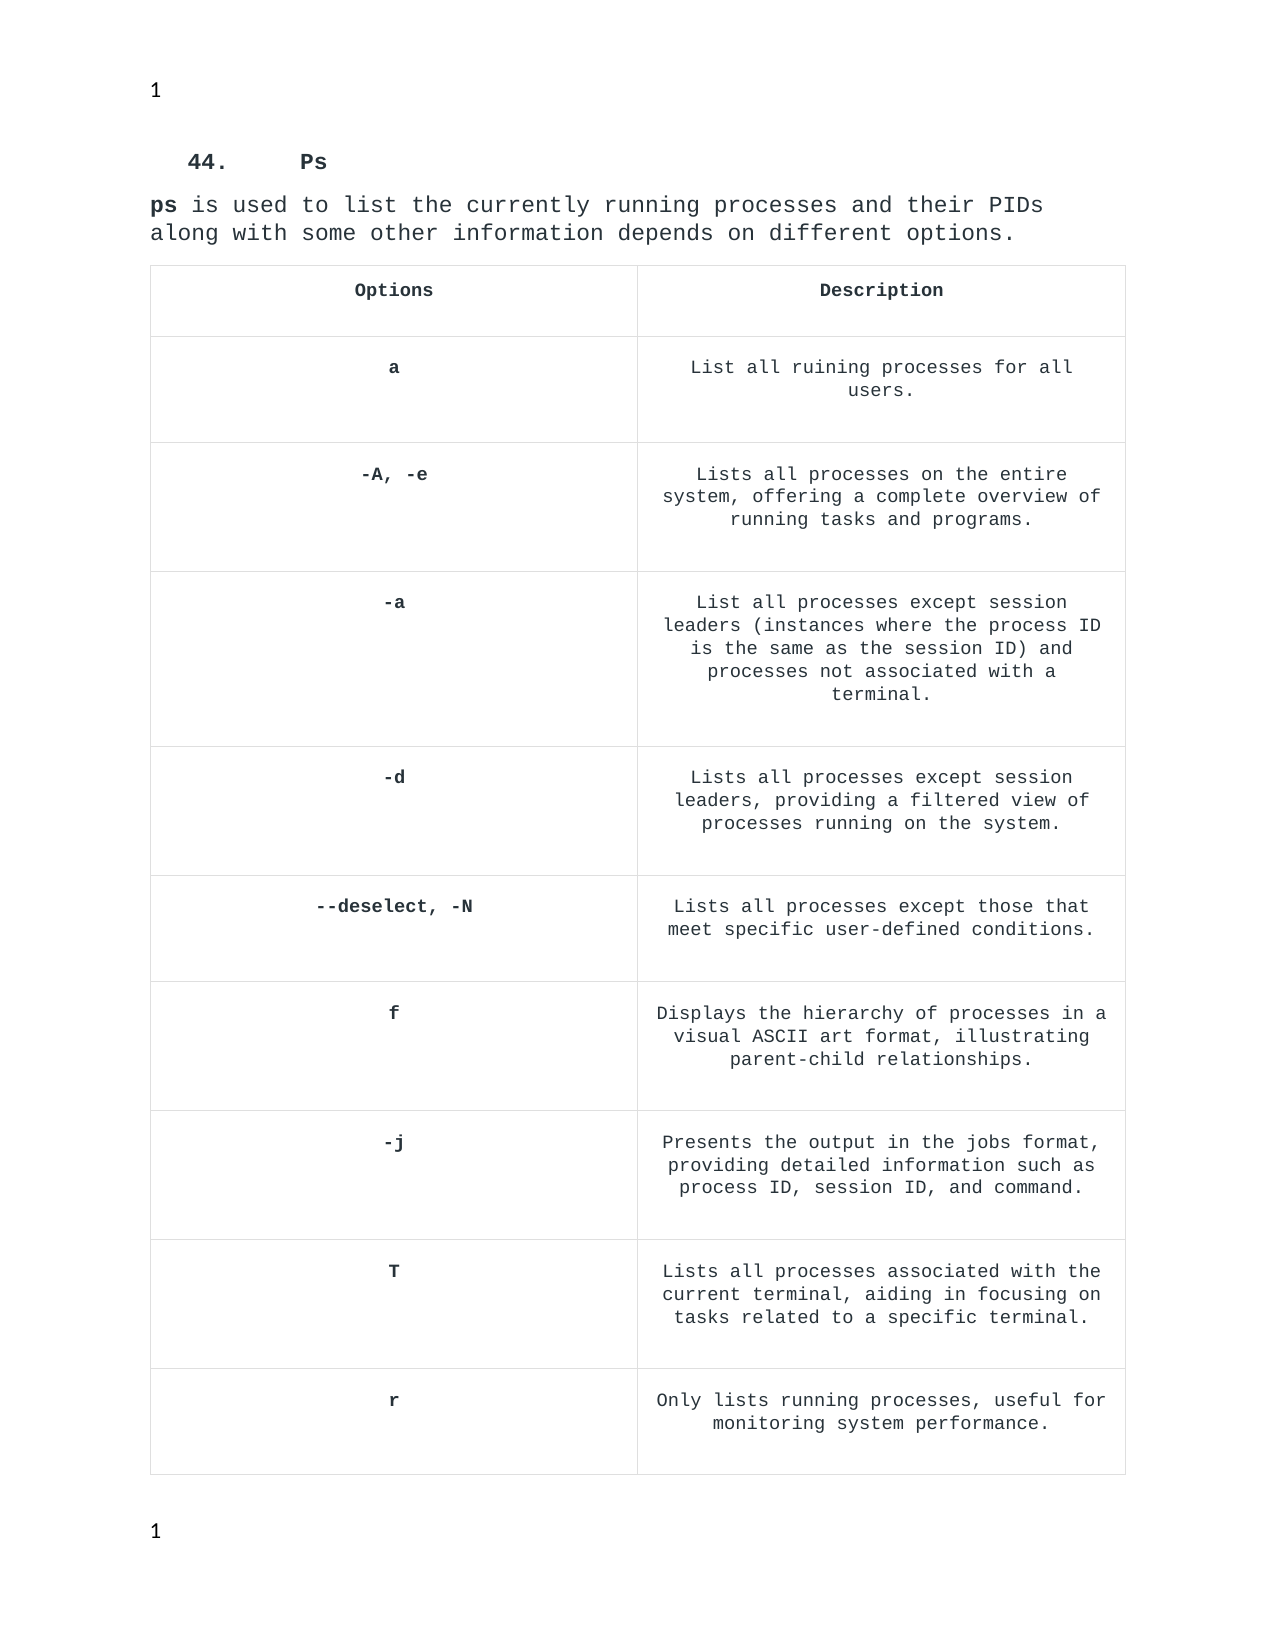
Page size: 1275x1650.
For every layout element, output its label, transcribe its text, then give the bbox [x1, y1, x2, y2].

table_cell Displays the hierarchy of processes in a visual ASCII art format, illustrating parent-child relationships. [638, 982, 1125, 1110]
table_cell Presents the output in the jobs format, providing detailed information such as process ID, session ID, and command. [638, 1111, 1125, 1239]
table_cell Lists all processes associated with the current terminal, aiding in focusing on tasks related to a specific terminal. [638, 1240, 1125, 1368]
table_cell Lists all processes except session leaders, providing a filtered view of processes running on the system. [638, 747, 1125, 875]
table_header Options [151, 266, 637, 336]
table_cell Lists all processes except those that meet specific user-defined conditions. [638, 876, 1125, 981]
table_cell List all processes except session leaders (instances where the process ID is the same as the session ID) and processes not associated with a terminal. [638, 572, 1125, 746]
table_cell Only lists running processes, useful for monitoring system performance. [638, 1369, 1125, 1474]
list Ps [187, 150, 1125, 176]
table_cell r [151, 1369, 637, 1474]
table_cell -a [151, 572, 637, 746]
table_cell -j [151, 1111, 637, 1239]
table_cell Lists all processes on the entire system, offering a complete overview of running tasks and programs. [638, 443, 1125, 571]
table_cell -A, -e [151, 443, 637, 571]
table_cell --deselect, -N [151, 876, 637, 981]
table_cell List all ruining processes for all users. [638, 337, 1125, 442]
table_cell a [151, 337, 637, 442]
table_cell T [151, 1240, 637, 1368]
table_cell f [151, 982, 637, 1110]
table_cell -d [151, 747, 637, 875]
table_header Description [638, 266, 1125, 336]
text ps is used to list the currently running processes and their PIDs along with some other information depends on different options. [150, 193, 1125, 247]
